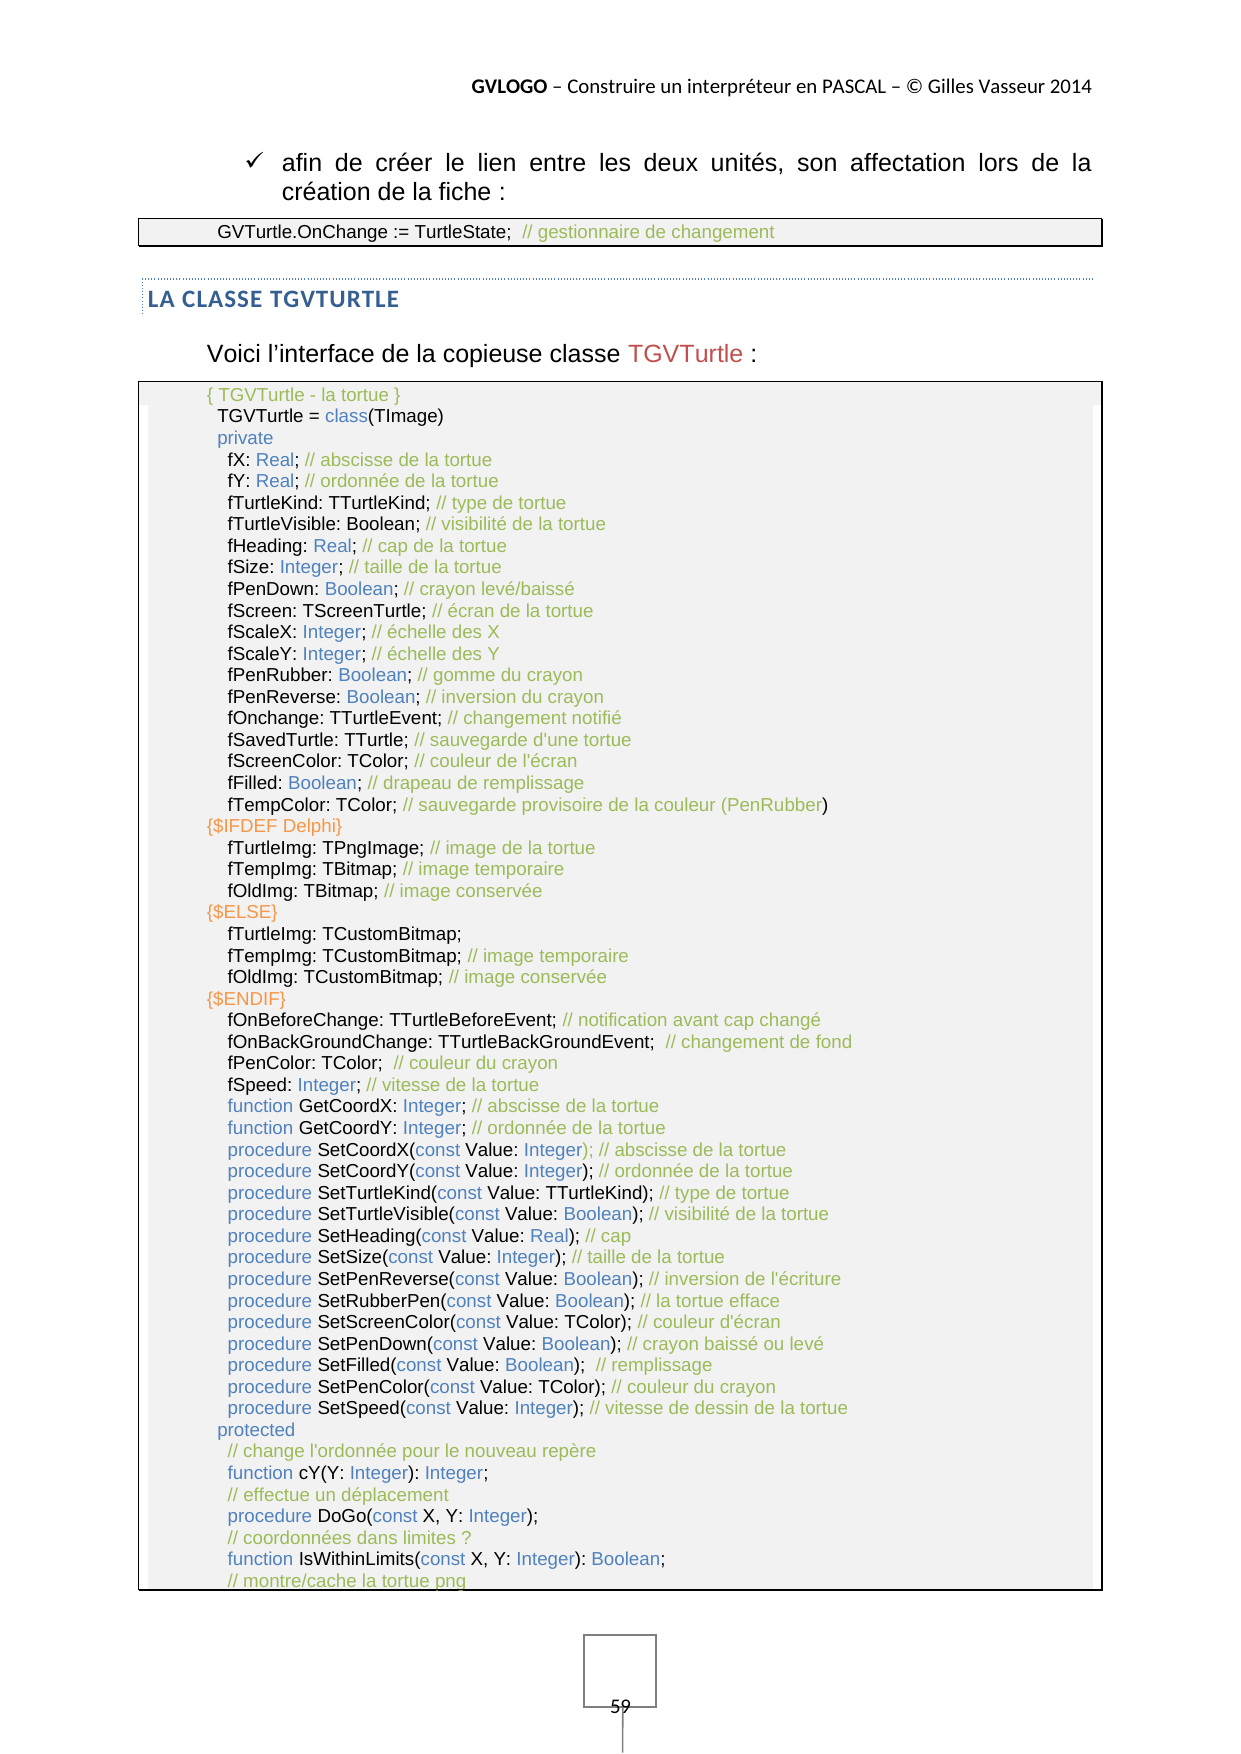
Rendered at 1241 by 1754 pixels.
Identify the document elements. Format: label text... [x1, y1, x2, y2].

text procedure SetSize(const Value: Integer); // taille de la tortue [148, 1246, 1093, 1268]
text private [148, 427, 1093, 448]
text procedure SetTurtleKind(const Value: TTurtleKind); // type de tortue [148, 1182, 1093, 1203]
text function IsWithinLimits(const X, Y: Integer): Boolean; [148, 1548, 1093, 1570]
text fOnchange: TTurtleEvent; // changement notifié [148, 707, 1093, 729]
text procedure SetPenReverse(const Value: Boolean); // inversion de l'écriture [148, 1268, 1093, 1289]
text fScaleX: Integer; // échelle des X [148, 621, 1093, 642]
text fOldImg: TBitmap; // image conservée [148, 880, 1093, 901]
text fTempImg: TCustomBitmap; // image temporaire [148, 944, 1093, 966]
subtitle La classe TGVTURTLE [142, 278, 1093, 314]
text fSpeed: Integer; // vitesse de la tortue [148, 1074, 1093, 1095]
text procedure SetCoordX(const Value: Integer); // abscisse de la tortue [148, 1138, 1093, 1160]
text fTempImg: TBitmap; // image temporaire [148, 858, 1093, 880]
text procedure SetRubberPen(const Value: Boolean); // la tortue efface [148, 1289, 1093, 1311]
list afin de créer le lien entre les deux unités, son affectation lors de la création de la fiche : [244, 148, 1093, 205]
text {$ENDIF} [148, 987, 1093, 1009]
text procedure SetFilled(const Value: Boolean); // remplissage [148, 1354, 1093, 1376]
text fTurtleKind: TTurtleKind; // type de tortue [148, 492, 1093, 513]
text fScaleY: Integer; // échelle des Y [148, 642, 1093, 664]
text fOnBackGroundChange: TTurtleBackGroundEvent; // changement de fond [148, 1031, 1093, 1052]
text TGVTurtle = class(TImage) [148, 405, 1093, 427]
text procedure SetSpeed(const Value: Integer); // vitesse de dessin de la tortue [148, 1397, 1093, 1419]
text // coordonnées dans limites ? [148, 1527, 1093, 1548]
text protected [148, 1419, 1093, 1440]
text fOnBeforeChange: TTurtleBeforeEvent; // notification avant cap changé [148, 1009, 1093, 1031]
text fPenDown: Boolean; // crayon levé/baissé [148, 578, 1093, 599]
text fScreen: TScreenTurtle; // écran de la tortue [148, 599, 1093, 621]
text Voici l’interface de la copieuse classe TGVTurtle : [148, 339, 1093, 368]
text fPenReverse: Boolean; // inversion du crayon [148, 686, 1093, 707]
text procedure SetCoordY(const Value: Integer); // ordonnée de la tortue [148, 1160, 1093, 1182]
text function GetCoordX: Integer; // abscisse de la tortue [148, 1095, 1093, 1117]
text fTurtleImg: TPngImage; // image de la tortue [148, 837, 1093, 858]
text procedure SetHeading(const Value: Real); // cap [148, 1225, 1093, 1246]
text fPenColor: TColor; // couleur du crayon [148, 1052, 1093, 1074]
text fPenRubber: Boolean; // gomme du crayon [148, 664, 1093, 686]
text fSavedTurtle: TTurtle; // sauvegarde d'une tortue [148, 729, 1093, 750]
text fSize: Integer; // taille de la tortue [148, 556, 1093, 578]
text procedure DoGo(const X, Y: Integer); [148, 1505, 1093, 1527]
text fHeading: Real; // cap de la tortue [148, 535, 1093, 556]
text procedure SetPenDown(const Value: Boolean); // crayon baissé ou levé [148, 1332, 1093, 1354]
text fTempColor: TColor; // sauvegarde provisoire de la couleur (PenRubber) [148, 793, 1093, 815]
text { TGVTurtle - la tortue } [139, 382, 1101, 405]
text procedure SetTurtleVisible(const Value: Boolean); // visibilité de la tortue [148, 1203, 1093, 1225]
text // effectue un déplacement [148, 1483, 1093, 1505]
text fTurtleVisible: Boolean; // visibilité de la tortue [148, 513, 1093, 535]
text fTurtleImg: TCustomBitmap; [148, 923, 1093, 944]
text // montre/cache la tortue png [148, 1570, 1093, 1589]
text // change l'ordonnée pour le nouveau repère [148, 1440, 1093, 1462]
text fFilled: Boolean; // drapeau de remplissage [148, 772, 1093, 793]
text function cY(Y: Integer): Integer; [148, 1462, 1093, 1483]
text {$ELSE} [148, 901, 1093, 923]
text fScreenColor: TColor; // couleur de l'écran [148, 750, 1093, 772]
text {$IFDEF Delphi} [148, 815, 1093, 837]
text procedure SetScreenColor(const Value: TColor); // couleur d'écran [148, 1311, 1093, 1332]
text fY: Real; // ordonnée de la tortue [148, 470, 1093, 492]
text function GetCoordY: Integer; // ordonnée de la tortue [148, 1117, 1093, 1138]
text GVTurtle.OnChange := TurtleState; // gestionnaire de changement [139, 219, 1101, 245]
text fX: Real; // abscisse de la tortue [148, 448, 1093, 470]
text fOldImg: TCustomBitmap; // image conservée [148, 966, 1093, 987]
text procedure SetPenColor(const Value: TColor); // couleur du crayon [148, 1376, 1093, 1397]
